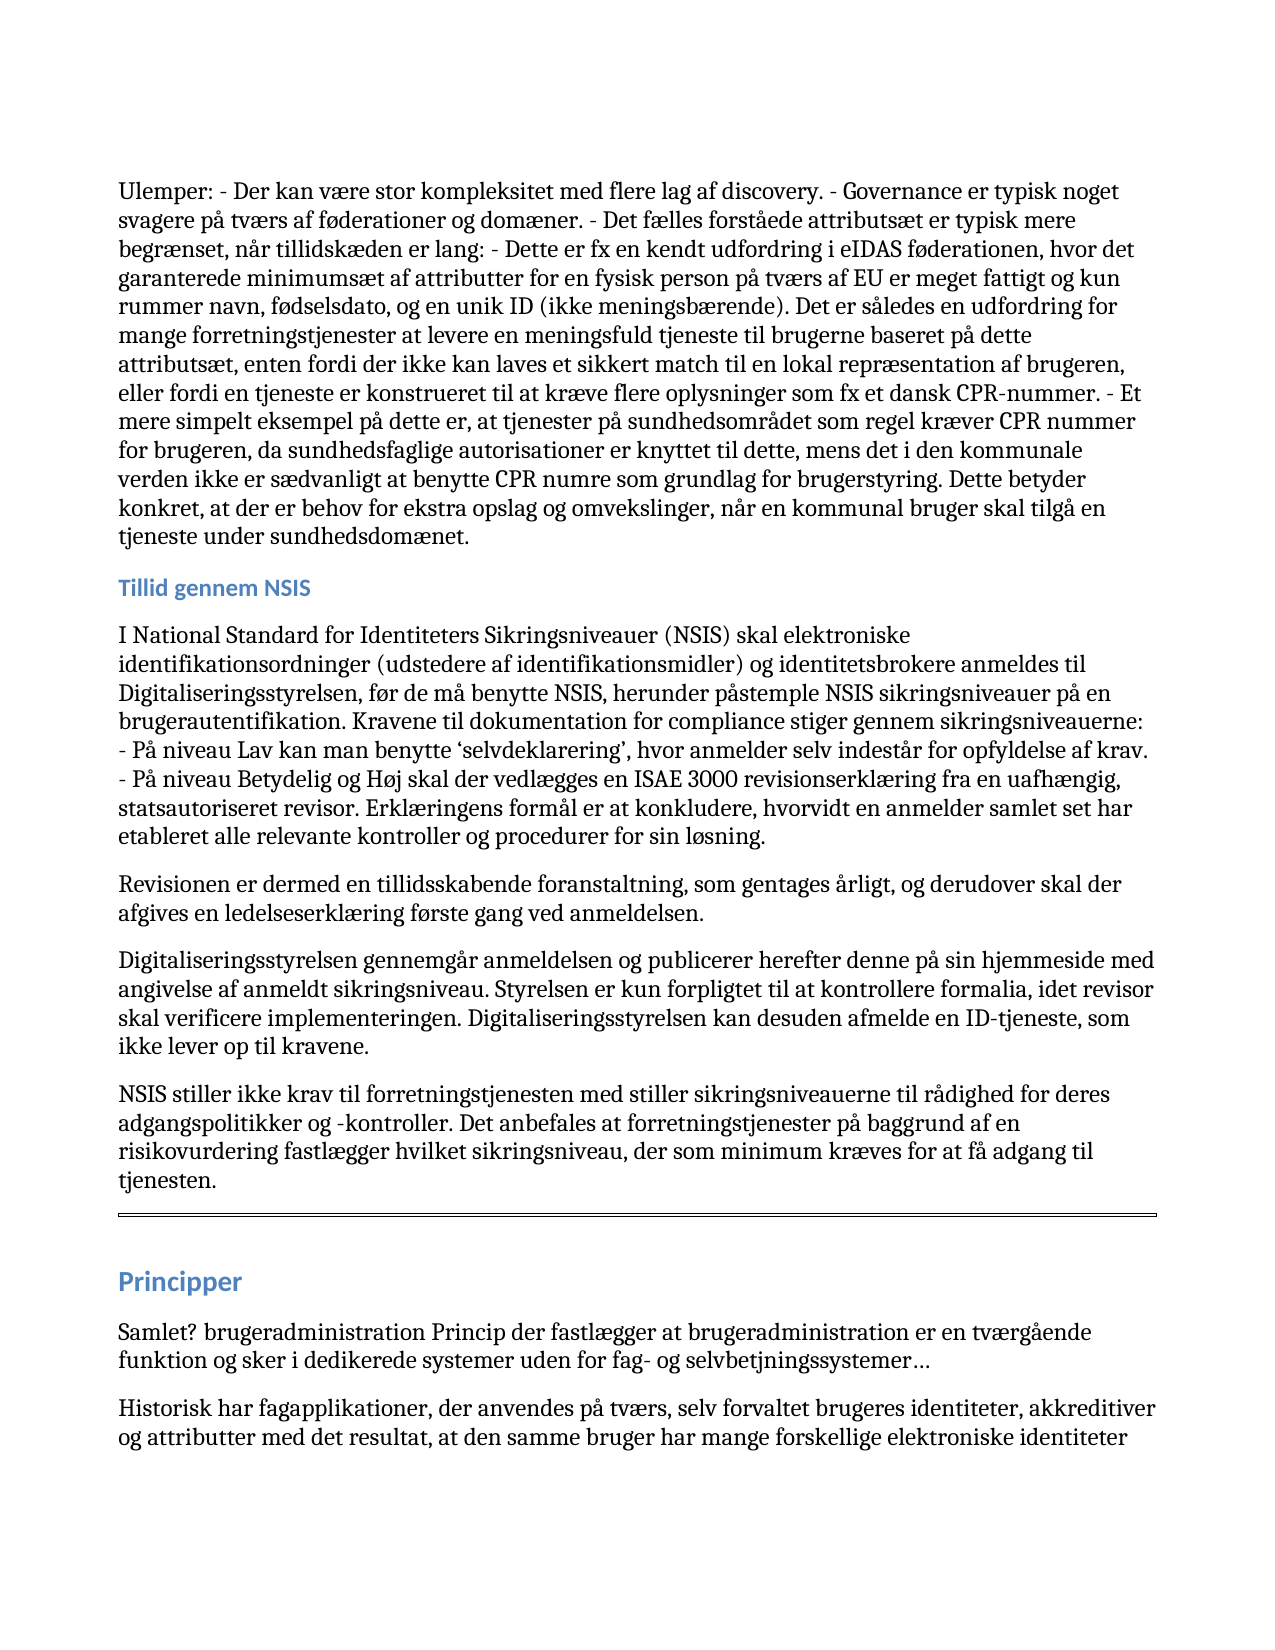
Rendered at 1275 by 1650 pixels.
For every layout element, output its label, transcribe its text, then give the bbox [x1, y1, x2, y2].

text Revisionen er dermed en tillidsskabende foranstaltning, som gentages årligt, og derudover skal der afgives en ledelseserklæring første gang ved anmeldelsen. [118, 870, 1157, 927]
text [118, 1394, 1157, 1451]
subtitle Principper [118, 1263, 1157, 1299]
subtitle Tillid gennem NSIS [118, 572, 1157, 602]
text Samlet? brugeradministration Princip der fastlægger at brugeradministration er en tværgående funktion og sker i dedikerede systemer uden for fag- og selvbetjningssystemer… [118, 1317, 1157, 1375]
text I National Standard for Identiteters Sikringsniveauer (NSIS) skal elektroniske identifikationsordninger (udstedere af identifikationsmidler) og identitetsbrokere anmeldes til Digitaliseringsstyrelsen, før de må benytte NSIS, herunder påstemple NSIS sikringsniveauer på en brugerautentifikation. Kravene til dokumentation for compliance stiger gennem sikringsniveauerne: - På niveau Lav kan man benytte ‘selvdeklarering’, hvor anmelder selv indestår for opfyldelse af krav. - På niveau Betydelig og Høj skal der vedlægges en ISAE 3000 revisionserklæring fra en uafhængig, statsautoriseret revisor. Erklæringens formål er at konkludere, hvorvidt en anmelder samlet set har etableret alle relevante kontroller og procedurer for sin løsning. [118, 621, 1157, 851]
text Digitaliseringsstyrelsen gennemgår anmeldelsen og publicerer herefter denne på sin hjemmeside med angivelse af anmeldt sikringsniveau. Styrelsen er kun forpligtet til at kontrollere formalia, idet revisor skal verificere implementeringen. Digitaliseringsstyrelsen kan desuden afmelde en ID-tjeneste, som ikke lever op til kravene. [118, 946, 1157, 1061]
text NSIS stiller ikke krav til forretningstjenesten med stiller sikringsniveauerne til rådighed for deres adgangspolitikker og -kontroller. Det anbefales at forretningstjenester på baggrund af en risikovurdering fastlægger hvilket sikringsniveau, der som minimum kræves for at få adgang til tjenesten. [118, 1080, 1157, 1195]
text Ulemper: - Der kan være stor kompleksitet med flere lag af discovery. - Governance er typisk noget svagere på tværs af føderationer og domæner. - Det fælles forståede attributsæt er typisk mere begrænset, når tillidskæden er lang: - Dette er fx en kendt udfordring i eIDAS føderationen, hvor det garanterede minimumsæt af attributter for en fysisk person på tværs af EU er meget fattigt og kun rummer navn, fødselsdato, og en unik ID (ikke meningsbærende). Det er således en udfordring for mange forretningstjenester at levere en meningsfuld tjeneste til brugerne baseret på dette attributsæt, enten fordi der ikke kan laves et sikkert match til en lokal repræsentation af brugeren, eller fordi en tjeneste er konstrueret til at kræve flere oplysninger som fx et dansk CPR-nummer. - Et mere simpelt eksempel på dette er, at tjenester på sundhedsområdet som regel kræver CPR nummer for brugeren, da sundhedsfaglige autorisationer er knyttet til dette, mens det i den kommunale verden ikke er sædvanligt at benytte CPR numre som grundlag for brugerstyring. Dette betyder konkret, at der er behov for ekstra opslag og omvekslinger, når en kommunal bruger skal tilgå en tjeneste under sundhedsdomænet. [118, 177, 1157, 551]
